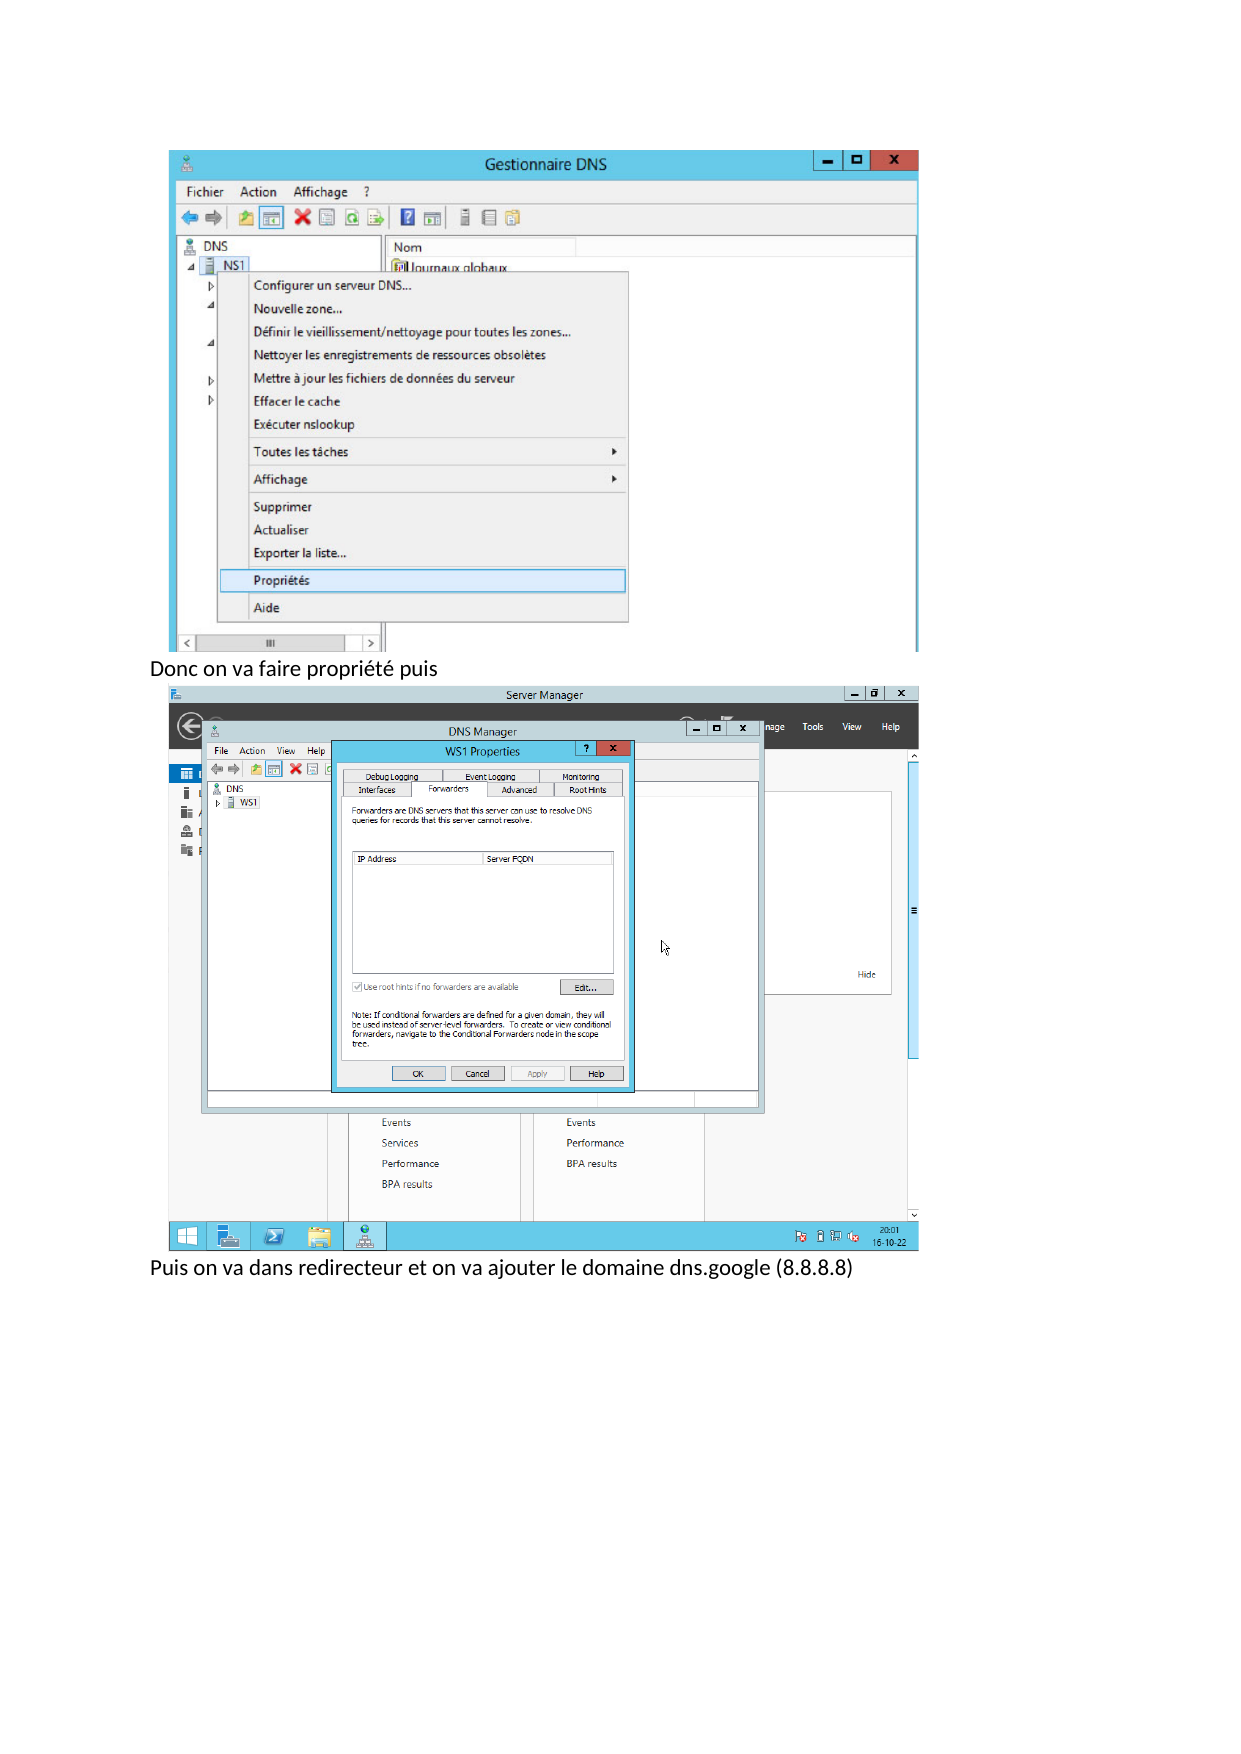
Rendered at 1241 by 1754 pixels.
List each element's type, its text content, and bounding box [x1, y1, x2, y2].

text Puis on va dans redirecteur et on va ajouter le domaine dns.google (8.8.8.8) [150, 1253, 1090, 1281]
text Donc on va faire propriété puis [150, 654, 1090, 682]
